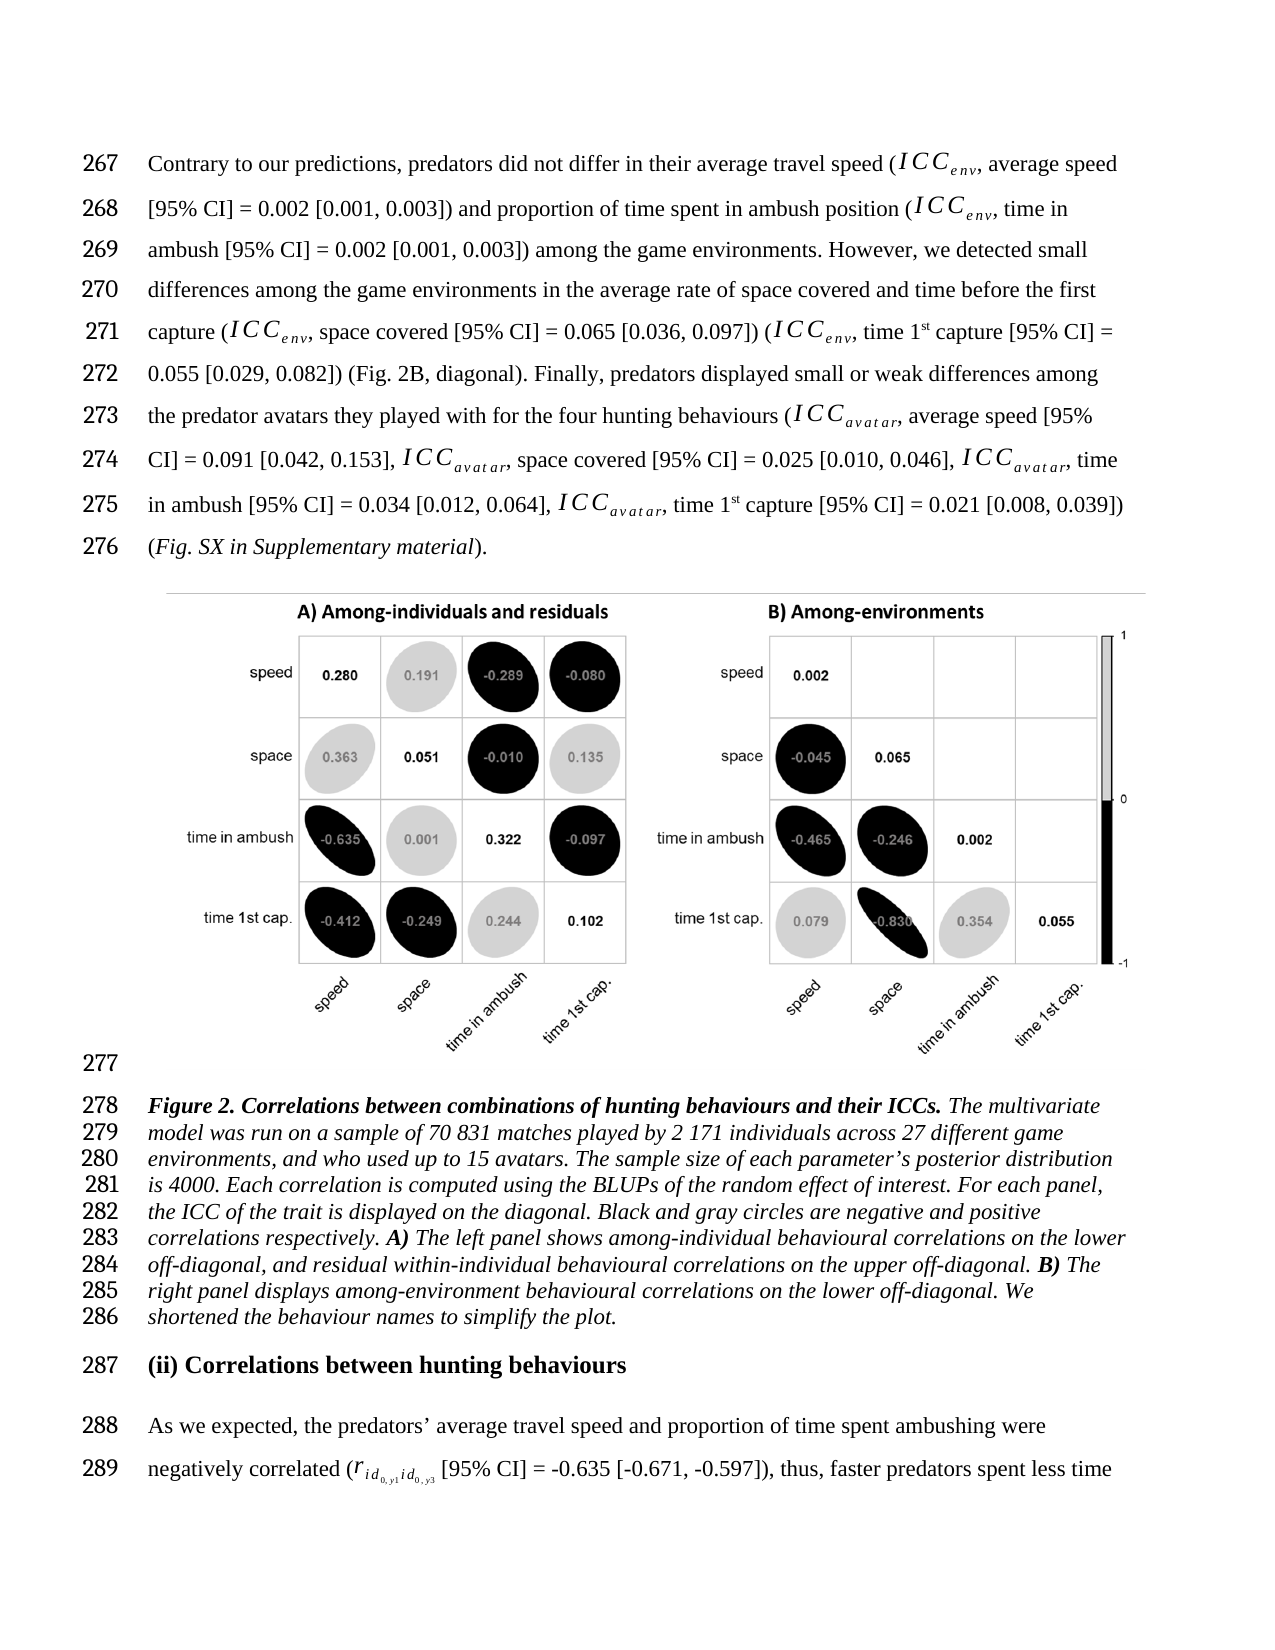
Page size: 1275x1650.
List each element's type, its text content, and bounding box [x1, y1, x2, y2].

subtitle (ii) Correlations between hunting behaviours [148, 1351, 1127, 1379]
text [148, 1412, 1127, 1485]
picture [166, 591, 1146, 1072]
text Figure 2. Correlations between combinations of hunting behaviours and their ICCs. The multivariate model was run on a sample of 70 831 matches played by 2 171 individuals across 27 different game environments, and who used up to 15 avatars. The sample size of each parameter’s posterior distribution is 4000. Each correlation is computed using the BLUPs of the random effect of interest. For each panel, the ICC of the trait is displayed on the diagonal. Black and gray circles are negative and positive correlations respectively. A) The left panel shows among-individual behavioural correlations on the lower off-diagonal, and residual within-individual behavioural correlations on the upper off-diagonal. B) The right panel displays among-environment behavioural correlations on the lower off-diagonal. We shortened the behaviour names to simplify the plot. [148, 1092, 1127, 1330]
text Contrary to our predictions, predators did not differ in their average travel speed (, average speed [95% CI] = 0.002 [0.001, 0.003]) and proportion of time spent in ambush position (, time in ambush [95% CI] = 0.002 [0.001, 0.003]) among the game environments. However, we detected small differences among the game environments in the average rate of space covered and time before the first capture (, space covered [95% CI] = 0.065 [0.036, 0.097]) (, time 1st capture [95% CI] = 0.055 [0.029, 0.082]) (Fig. 2B, diagonal). Finally, predators displayed small or weak differences among the predator avatars they played with for the four hunting behaviours (, average speed [95% CI] = 0.091 [0.042, 0.153], , space covered [95% CI] = 0.025 [0.010, 0.046], , time in ambush [95% CI] = 0.034 [0.012, 0.064], , time 1st capture [95% CI] = 0.021 [0.008, 0.039]) (Fig. SX in Supplementary material). [148, 148, 1127, 559]
